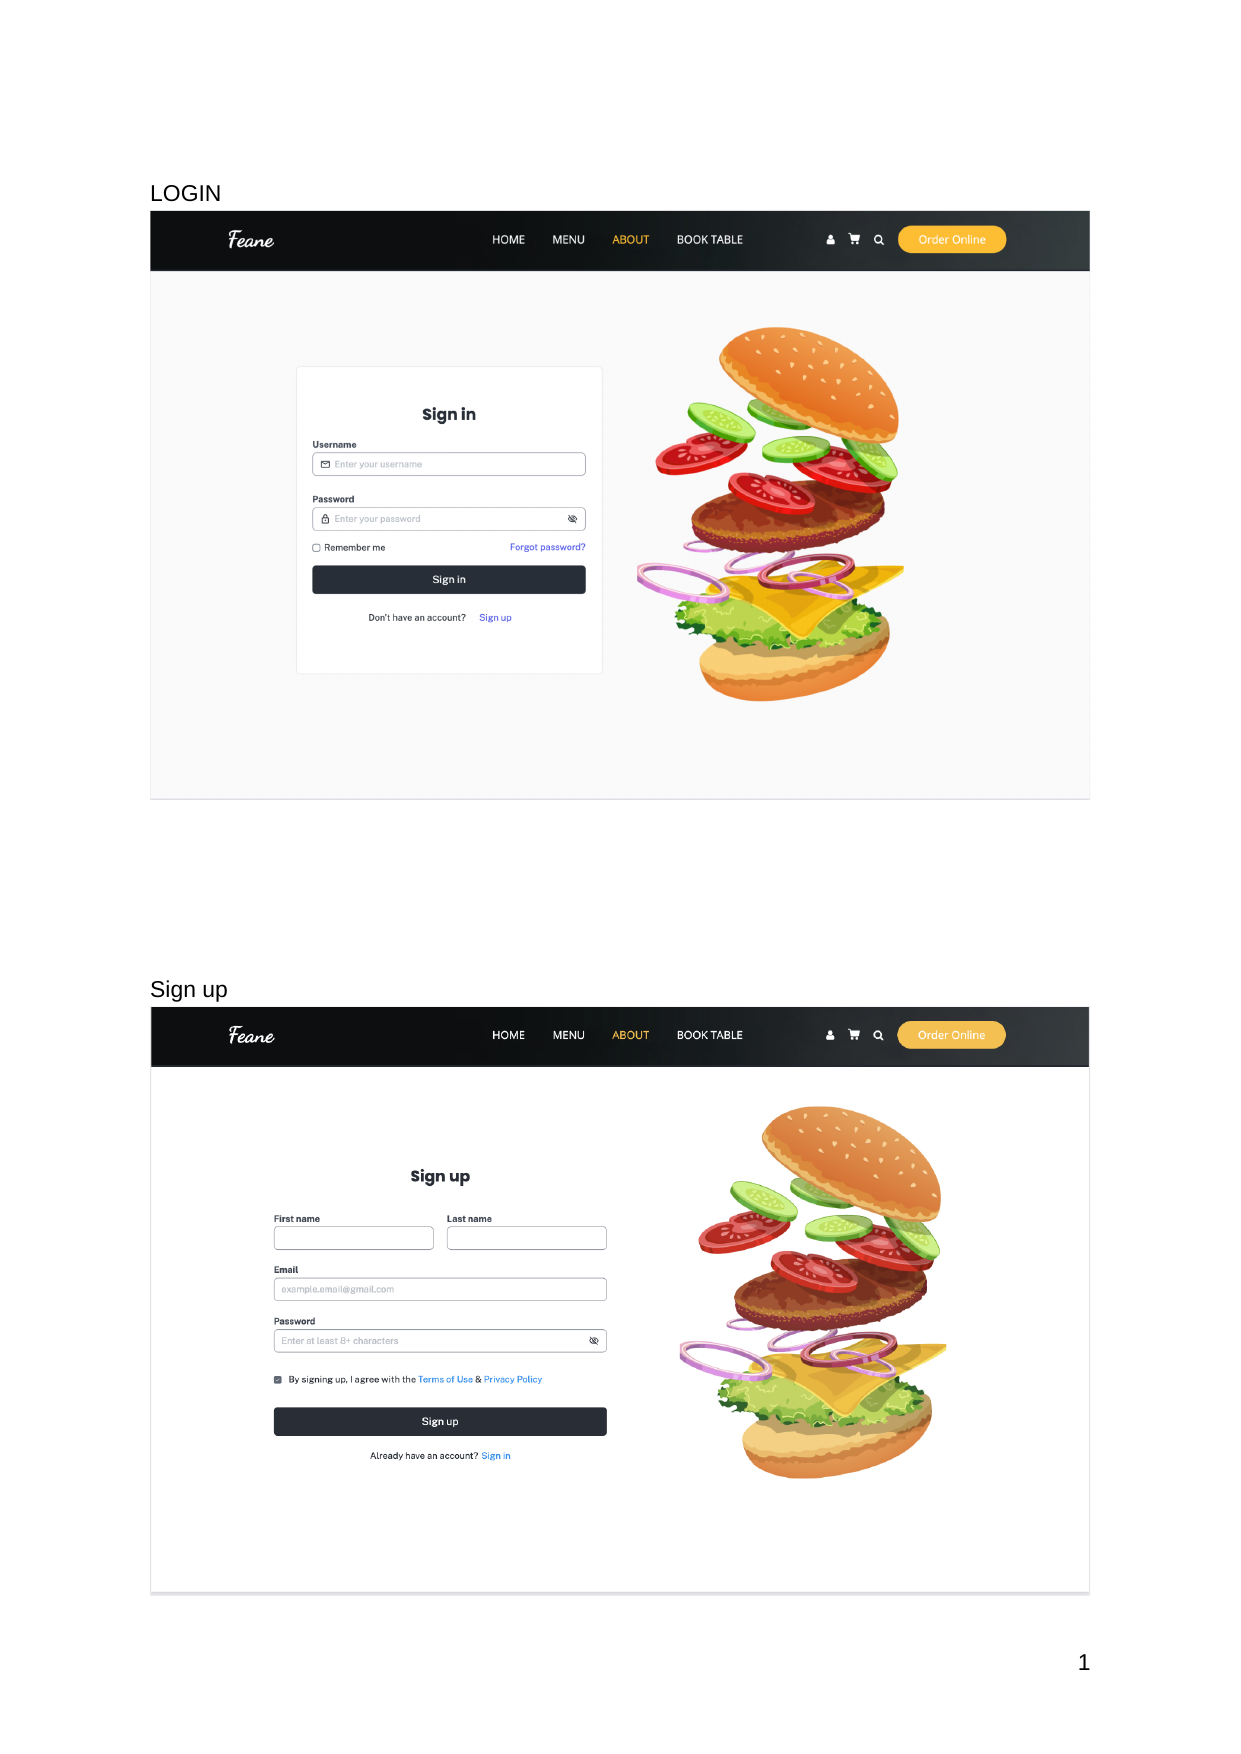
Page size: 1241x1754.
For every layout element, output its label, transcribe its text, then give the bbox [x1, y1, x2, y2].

picture [150, 210, 1091, 800]
picture [150, 1006, 1091, 1596]
text Sign up [150, 976, 1090, 1002]
text LOGIN [150, 180, 1090, 207]
